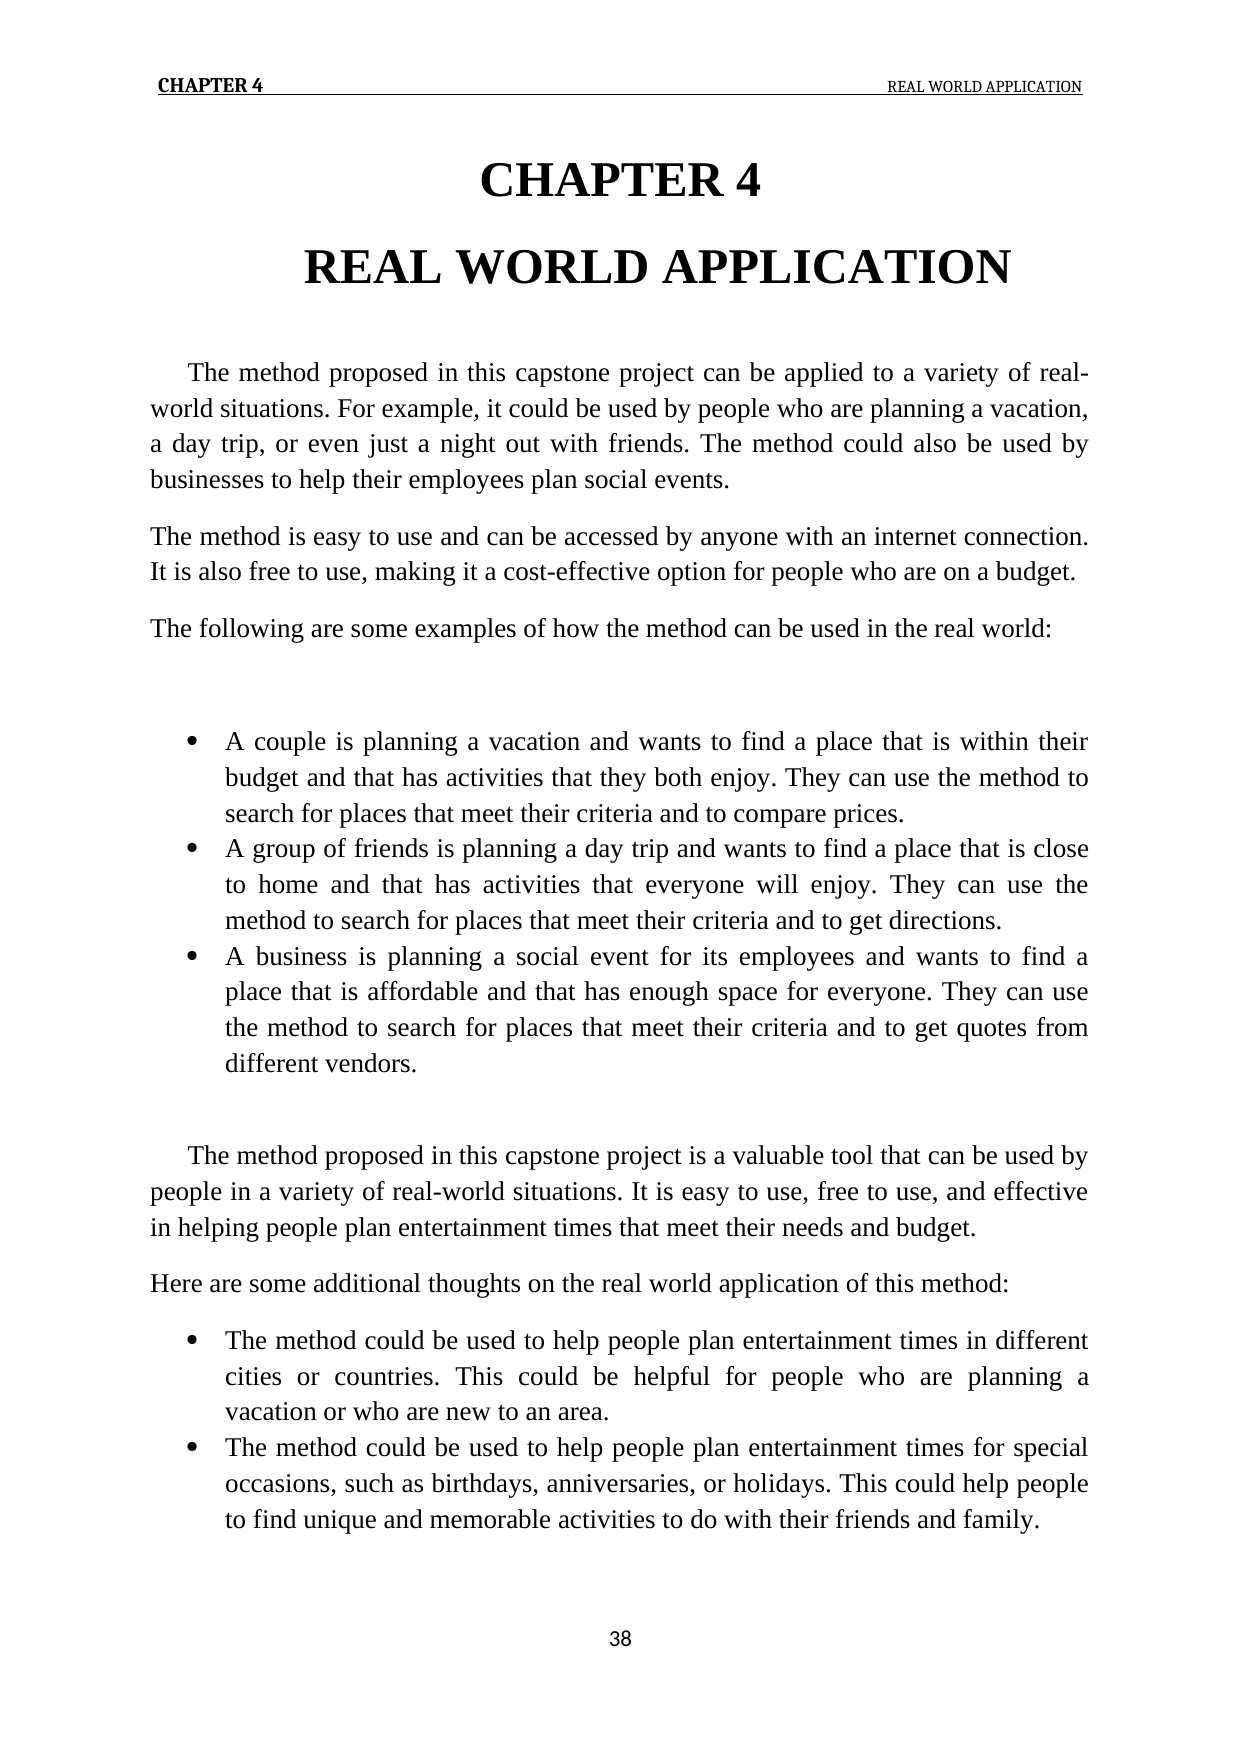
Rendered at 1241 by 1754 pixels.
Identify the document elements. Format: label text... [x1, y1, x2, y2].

text The method is easy to use and can be accessed by anyone with an internet connection. It is also free to use, making it a cost-effective option for people who are on a budget. [150, 520, 1090, 587]
text The method proposed in this capstone project can be applied to a variety of real-world situations. For example, it could be used by people who are planning a vacation, a day trip, or even just a night out with friends. The method could also be used by businesses to help their employees plan social events. [150, 356, 1090, 494]
subtitle CHAPTER 4 [150, 150, 1090, 207]
list A business is planning a social event for its employees and wants to find a place that is affordable and that has enough space for everyone. They can use the method to search for places that meet their criteria and to get quotes from different vendors. [187, 940, 1090, 1078]
subtitle 6 REAL WORLD APPLICATION [187, 237, 1090, 294]
list The method could be used to help people plan entertainment times in different cities or countries. This could be helpful for people who are planning a vacation or who are new to an area. [187, 1324, 1090, 1427]
list The method could be used to help people plan entertainment times for special occasions, such as birthdays, anniversaries, or holidays. This could help people to find unique and memorable activities to do with their friends and family. [187, 1431, 1090, 1534]
text The following are some examples of how the method can be used in the real world: [150, 612, 1090, 643]
text Here are some additional thoughts on the real world application of this method: [150, 1267, 1090, 1298]
list A couple is planning a vacation and wants to find a place that is within their budget and that has activities that they both enjoy. They can use the method to search for places that meet their criteria and to compare prices. [187, 725, 1090, 828]
list A group of friends is planning a day trip and wants to find a place that is close to home and that has activities that everyone will enjoy. They can use the method to search for places that meet their criteria and to get directions. [187, 832, 1090, 935]
text The method proposed in this capstone project is a valuable tool that can be used by people in a variety of real-world situations. It is easy to use, free to use, and effective in helping people plan entertainment times that meet their needs and budget. [150, 1139, 1090, 1242]
